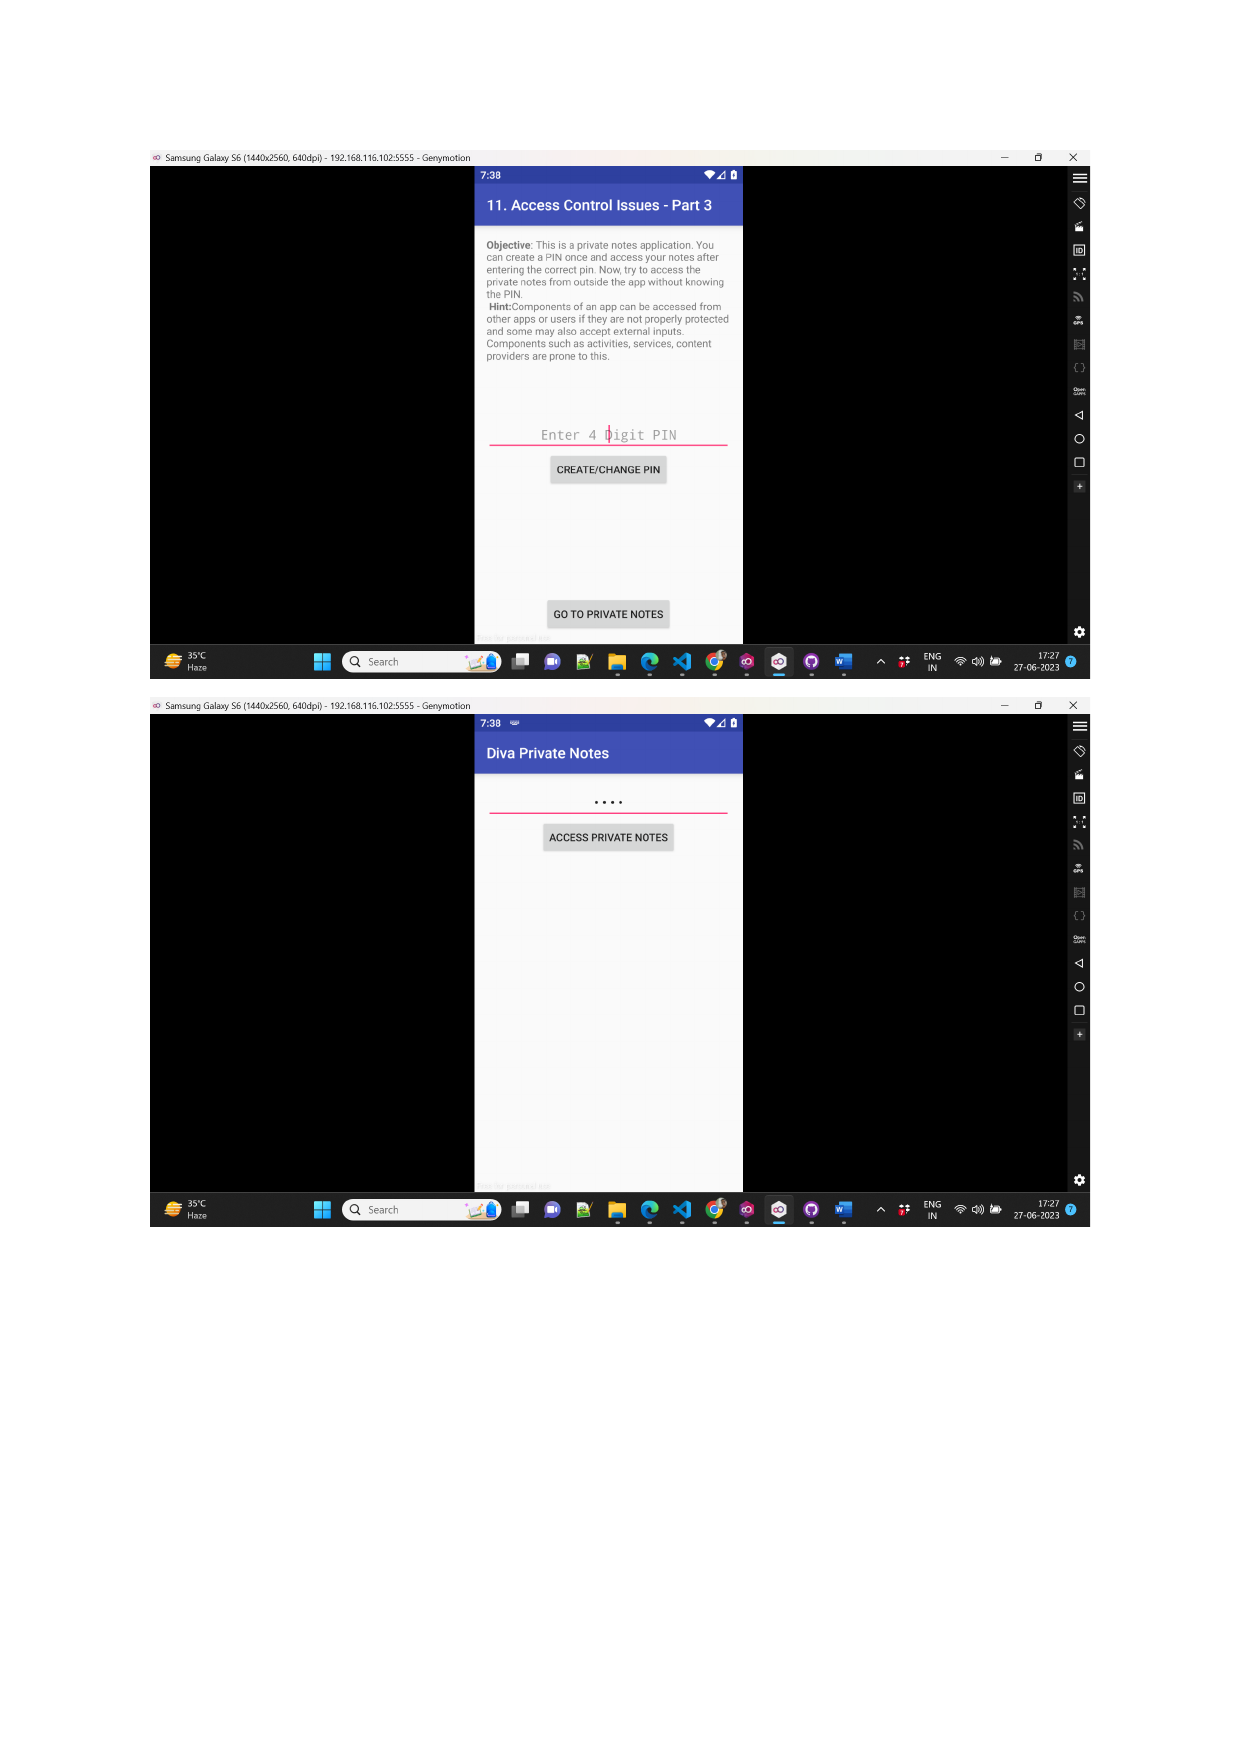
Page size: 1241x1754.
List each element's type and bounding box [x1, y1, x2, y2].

picture [150, 150, 1091, 679]
picture [150, 697, 1091, 1227]
